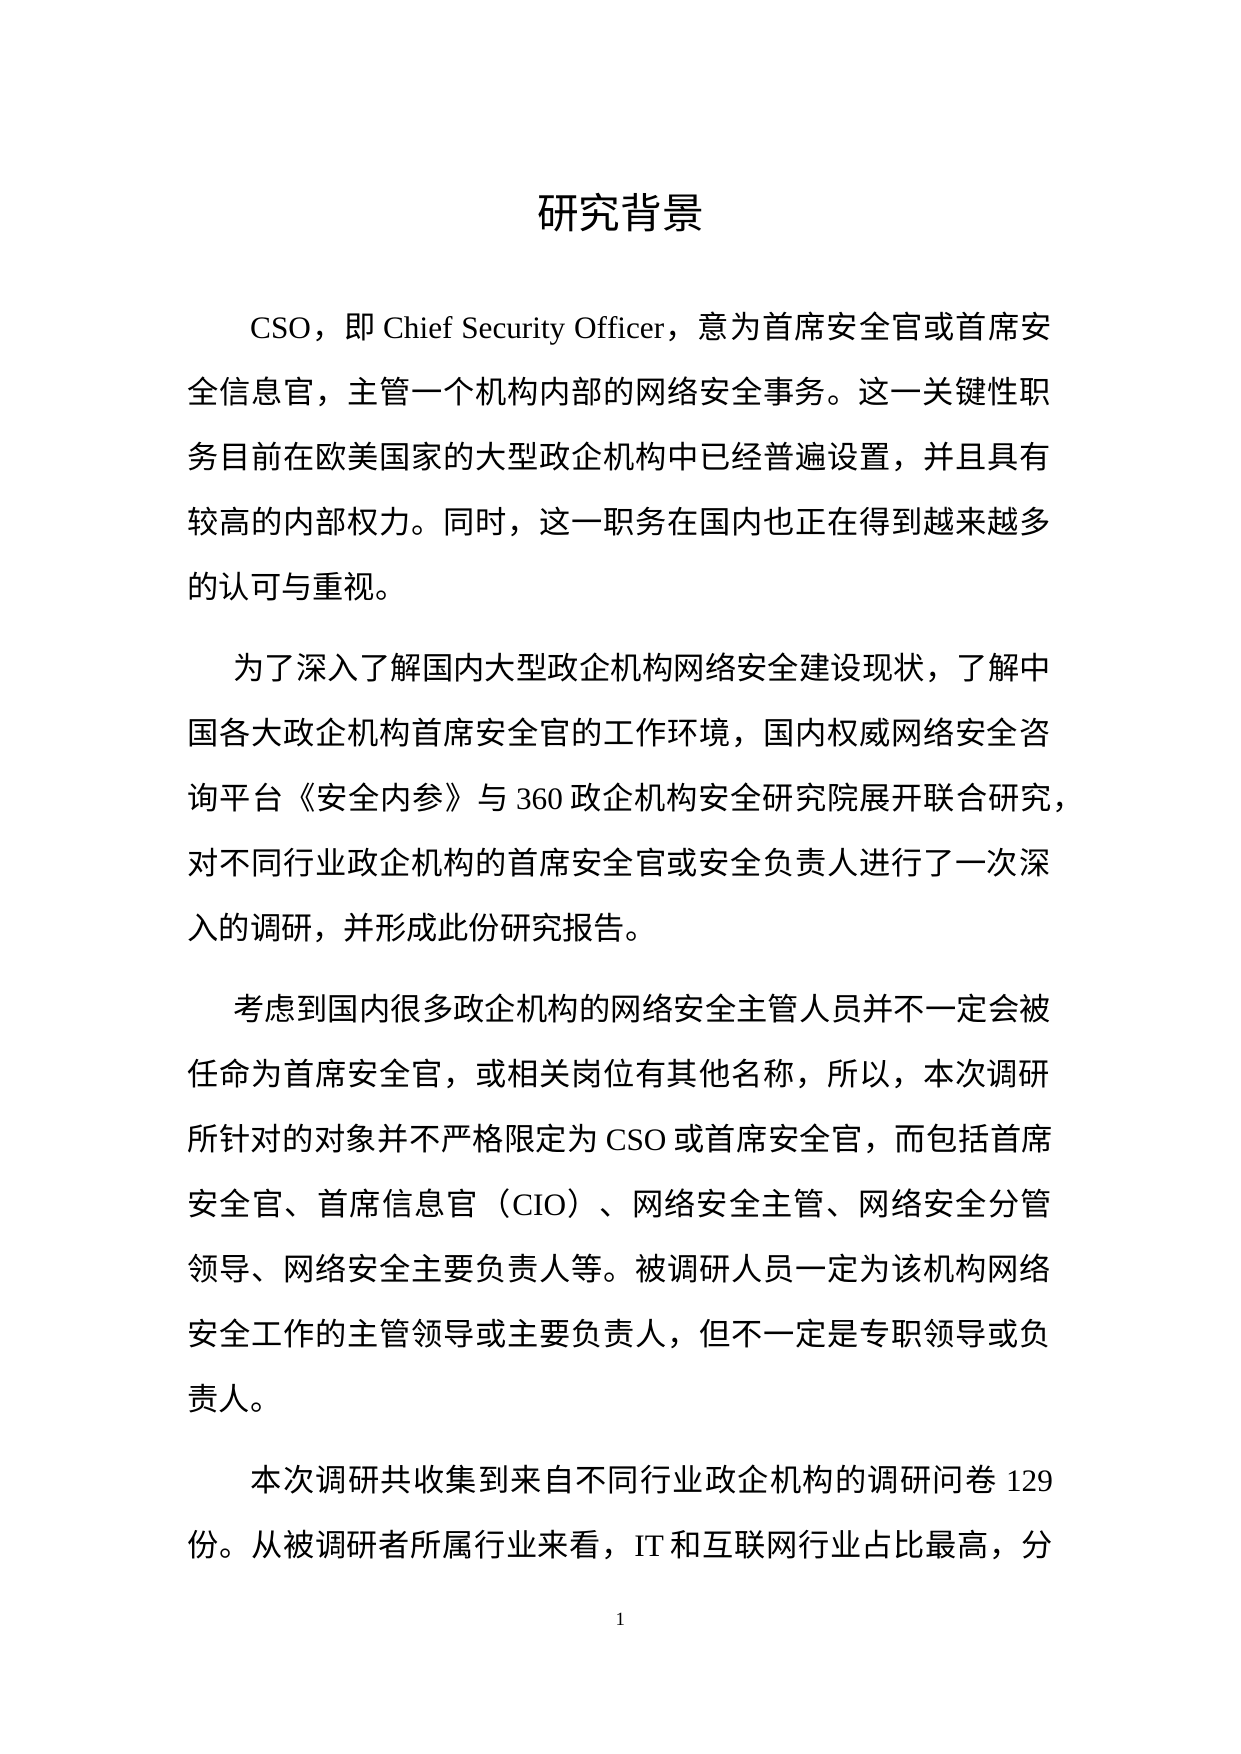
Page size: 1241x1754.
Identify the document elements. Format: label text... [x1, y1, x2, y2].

text 研究背景 [187, 178, 1053, 243]
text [187, 1446, 1053, 1576]
text CSO，即Chief Security Officer，意为首席安全官或首席安全信息官，主管一个机构内部的网络安全事务。这一关键性职务目前在欧美国家的大型政企机构中已经普遍设置，并且具有较高的内部权力。同时，这一职务在国内也正在得到越来越多的认可与重视。 [187, 292, 1053, 617]
text 为了深入了解国内大型政企机构网络安全建设现状，了解中国各大政企机构首席安全官的工作环境，国内权威网络安全咨询平台《安全内参》与360政企机构安全研究院展开联合研究，对不同行业政企机构的首席安全官或安全负责人进行了一次深入的调研，并形成此份研究报告。 [187, 633, 1053, 958]
text 考虑到国内很多政企机构的网络安全主管人员并不一定会被任命为首席安全官，或相关岗位有其他名称，所以，本次调研所针对的对象并不严格限定为CSO或首席安全官，而包括首席安全官、首席信息官（CIO）、网络安全主管、网络安全分管领导、网络安全主要负责人等。被调研人员一定为该机构网络安全工作的主管领导或主要负责人，但不一定是专职领导或负责人。 [187, 974, 1053, 1429]
